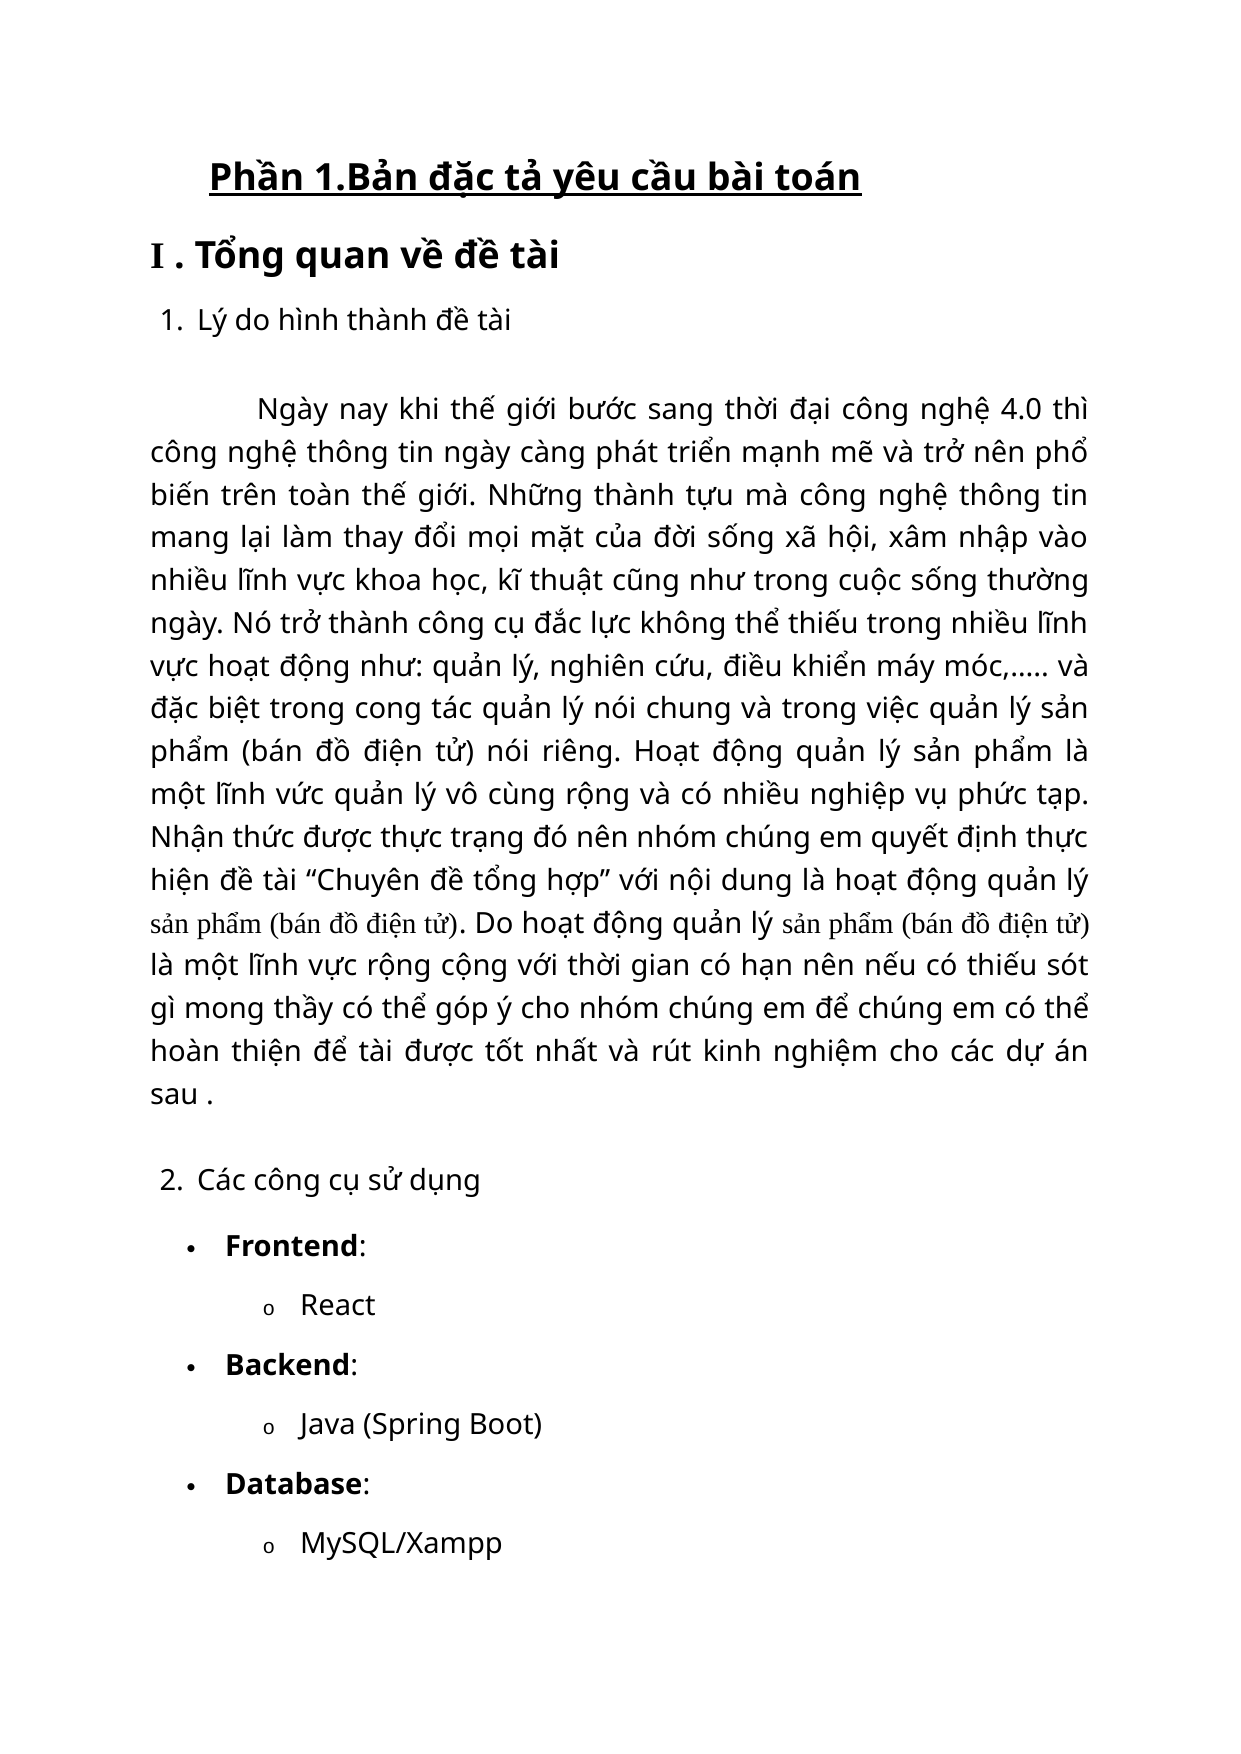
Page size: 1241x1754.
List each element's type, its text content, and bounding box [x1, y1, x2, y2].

list Java (Spring Boot) [262, 1404, 1090, 1443]
list Ngày nay khi thế giới bước sang thời đại công nghệ 4.0 thì công nghệ thông tin ngày càng phát triển mạnh mẽ và trở nên phổ biến trên toàn thế giới. Những thành tựu mà công nghệ thông tin mang lại làm thay đổi mọi mặt của đời sống xã hội, xâm nhập vào nhiều lĩnh vực khoa học, kĩ thuật cũng như trong cuộc sống thường ngày. Nó trở thành công cụ đắc lực không thể thiếu trong nhiều lĩnh vực hoạt động như: quản lý, nghiên cứu, điều khiển máy móc,….. và đặc biệt trong cong tác quản lý nói chung và trong việc quản lý sản phẩm (bán đồ điện tử) nói riêng. Hoạt động quản lý sản phẩm là một lĩnh vức quản lý vô cùng rộng và có nhiều nghiệp vụ phức tạp. Nhận thức được thực trạng đó nên nhóm chúng em quyết định thực hiện đề tài “Chuyên đề tổng hợp’’ với nội dung là hoạt động quản lý sản phẩm (bán đồ điện tử). Do hoạt động quản lý sản phẩm (bán đồ điện tử) là một lĩnh vực rộng cộng với thời gian có hạn nên nếu có thiếu sót gì mong thầy có thể góp ý cho nhóm chúng em để chúng em có thể hoàn thiện để tài được tốt nhất và rút kinh nghiệm cho các dự án sau . [150, 388, 1090, 1113]
list Các công cụ sử dụng [159, 1159, 1090, 1198]
list MySQL/Xampp [262, 1523, 1090, 1562]
list Database: [187, 1463, 1090, 1503]
list Frontend: [187, 1225, 1090, 1265]
list Lý do hình thành đề tài [159, 300, 1090, 339]
list React [262, 1285, 1090, 1324]
list Backend: [187, 1344, 1090, 1384]
text Phần 1.Bản đặc tả yêu cầu bài toán [150, 150, 1090, 201]
text I . Tổng quan về đề tài [150, 228, 1090, 279]
